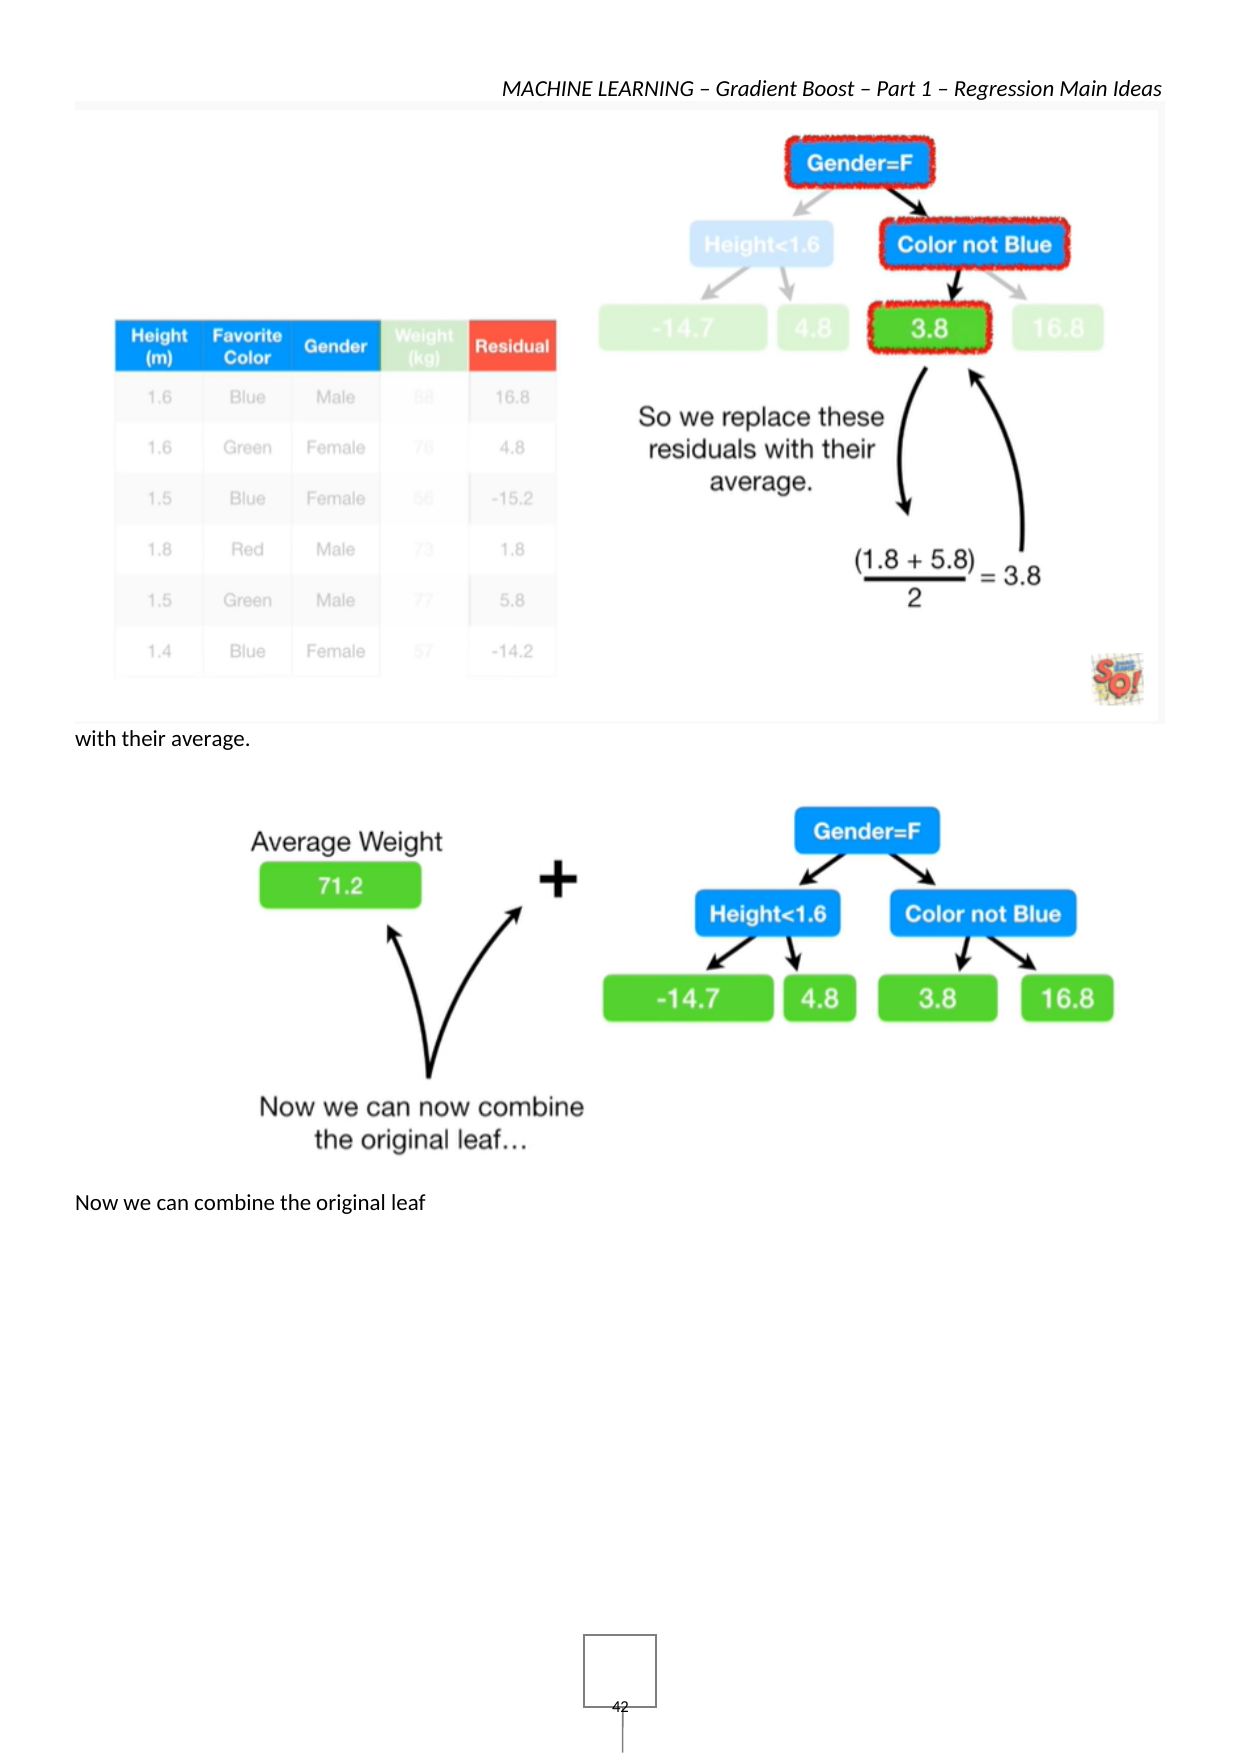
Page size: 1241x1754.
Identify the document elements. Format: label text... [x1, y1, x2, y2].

text Now we can combine the original leaf [75, 1189, 1165, 1216]
picture [75, 101, 1166, 724]
text with their average. [75, 724, 1165, 752]
picture [75, 780, 1166, 1189]
